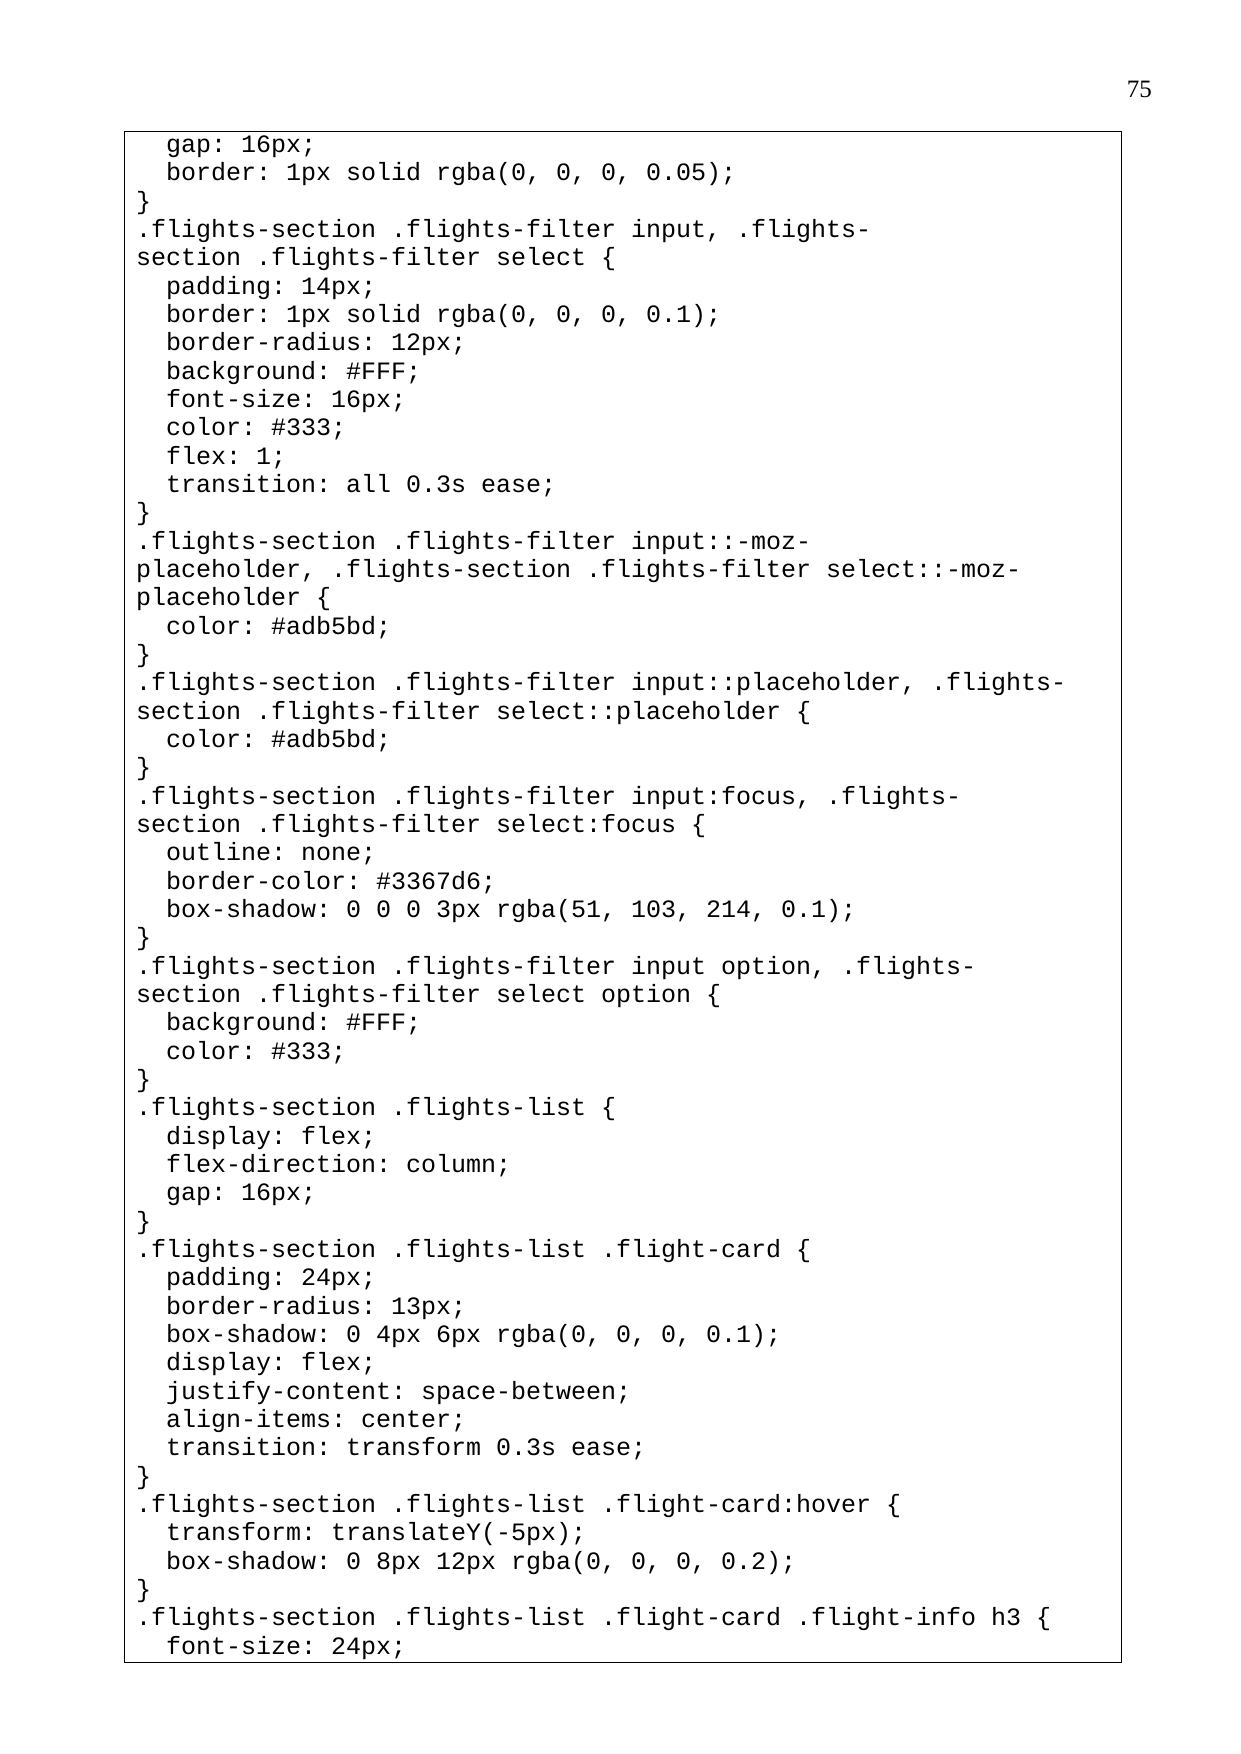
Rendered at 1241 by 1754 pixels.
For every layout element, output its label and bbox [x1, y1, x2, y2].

table_header [125, 132, 1121, 1662]
